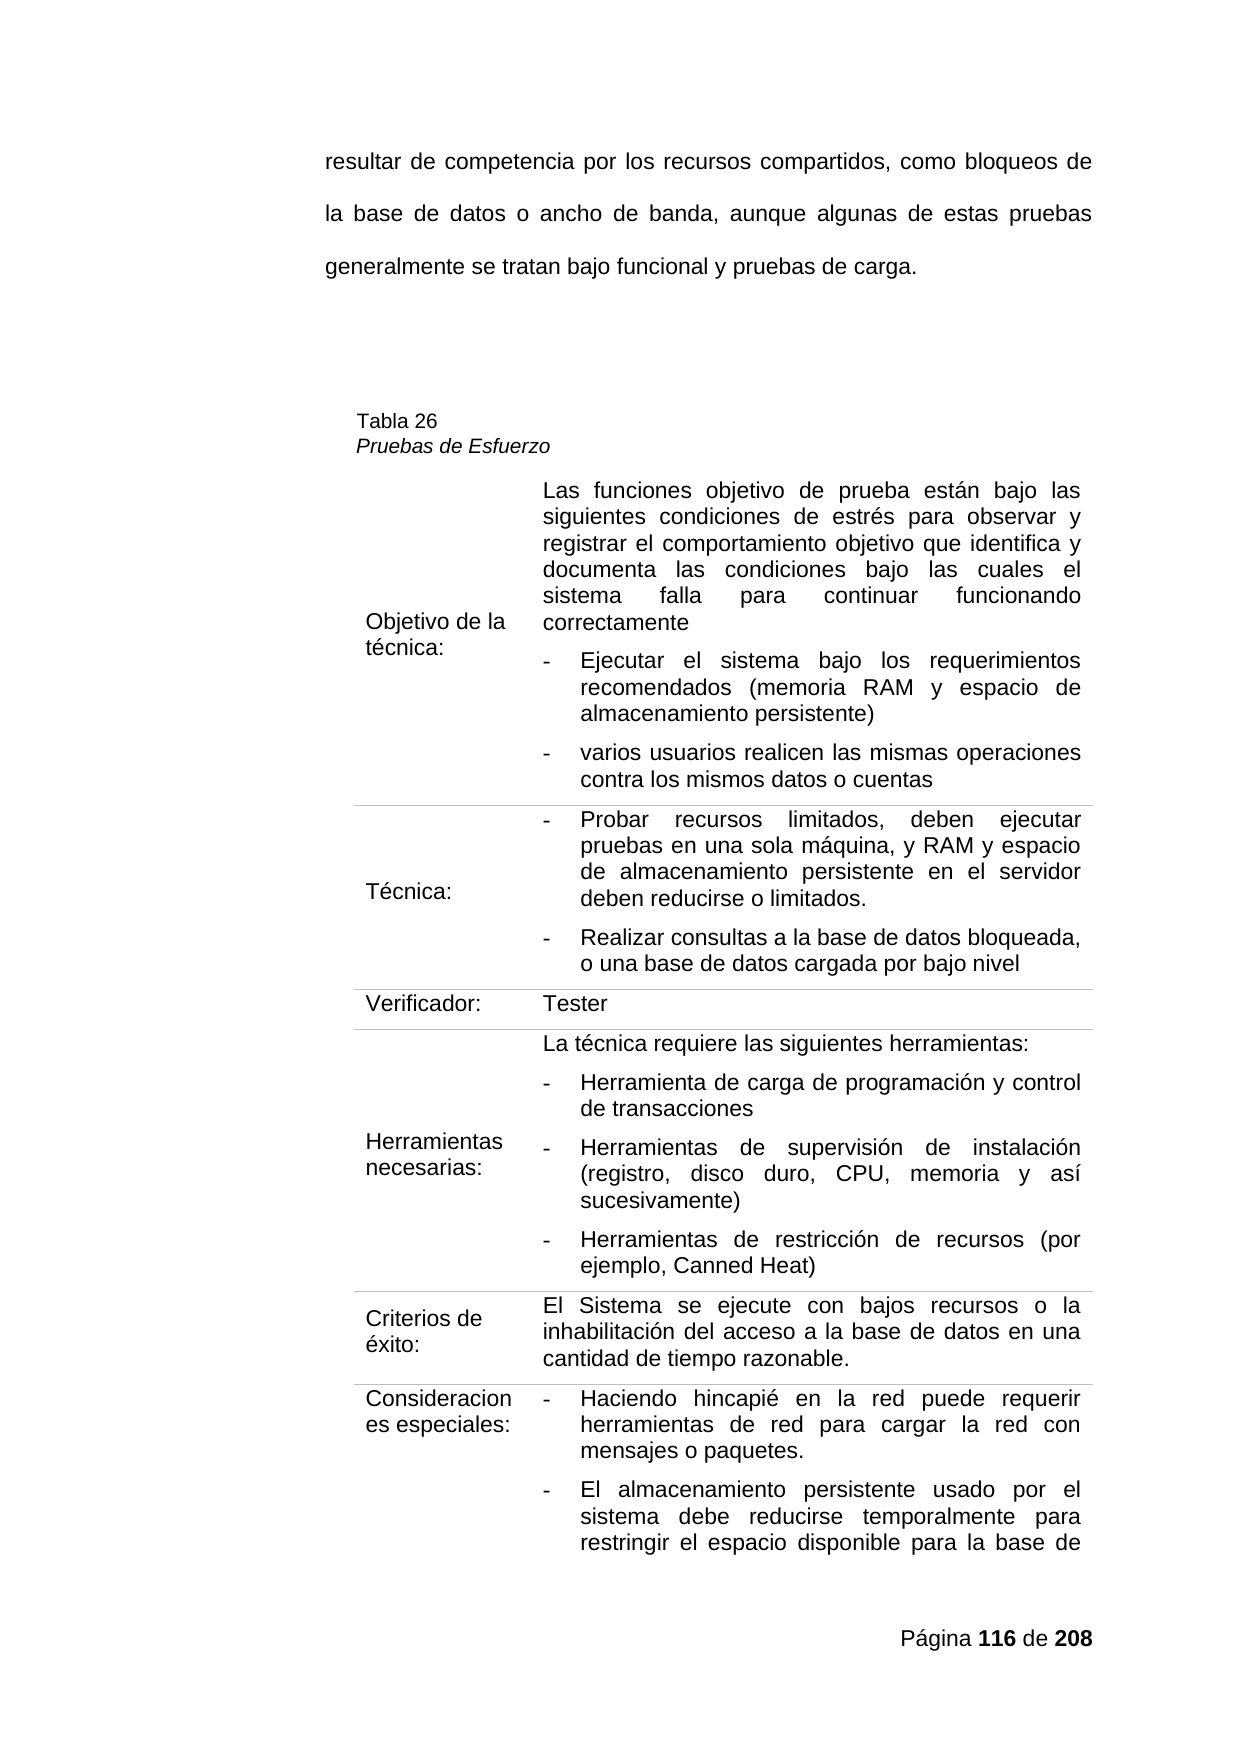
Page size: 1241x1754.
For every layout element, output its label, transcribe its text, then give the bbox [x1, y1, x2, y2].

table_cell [354, 1385, 531, 1555]
table_cell El Sistema se ejecute con bajos recursos o la inhabilitación del acceso a la base de datos en una cantidad de tiempo razonable. [531, 1292, 1092, 1383]
table_cell Técnica: [354, 806, 531, 989]
table_header Objetivo de la técnica: [354, 477, 531, 804]
table_cell Tester [531, 990, 1092, 1029]
table_cell Probar recursos limitados, deben ejecutar pruebas en una sola máquina, y RAM y espacio de almacenamiento persistente en el servidor deben reducirse o limitados. Realizar consultas a la base de datos bloqueada, o una base de datos cargada por bajo nivel [531, 806, 1092, 989]
table_cell La técnica requiere las siguientes herramientas: Herramienta de carga de programación y control de transacciones Herramientas de supervisión de instalación (registro, disco duro, CPU, memoria y así sucesivamente) Herramientas de restricción de recursos (por ejemplo, Canned Heat) [531, 1030, 1092, 1291]
table_cell Herramientas necesarias: [354, 1030, 531, 1291]
table_header Las funciones objetivo de prueba están bajo las siguientes condiciones de estrés para observar y registrar el comportamiento objetivo que identifica y documenta las condiciones bajo las cuales el sistema falla para continuar funcionando correctamente Ejecutar el sistema bajo los requerimientos recomendados (memoria RAM y espacio de almacenamiento persistente) varios usuarios realicen las mismas operaciones contra los mismos datos o cuentas [531, 477, 1092, 804]
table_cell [531, 1385, 1092, 1555]
table_cell Verificador: [354, 990, 531, 1029]
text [325, 148, 1092, 279]
table_cell Criterios de éxito: [354, 1292, 531, 1383]
